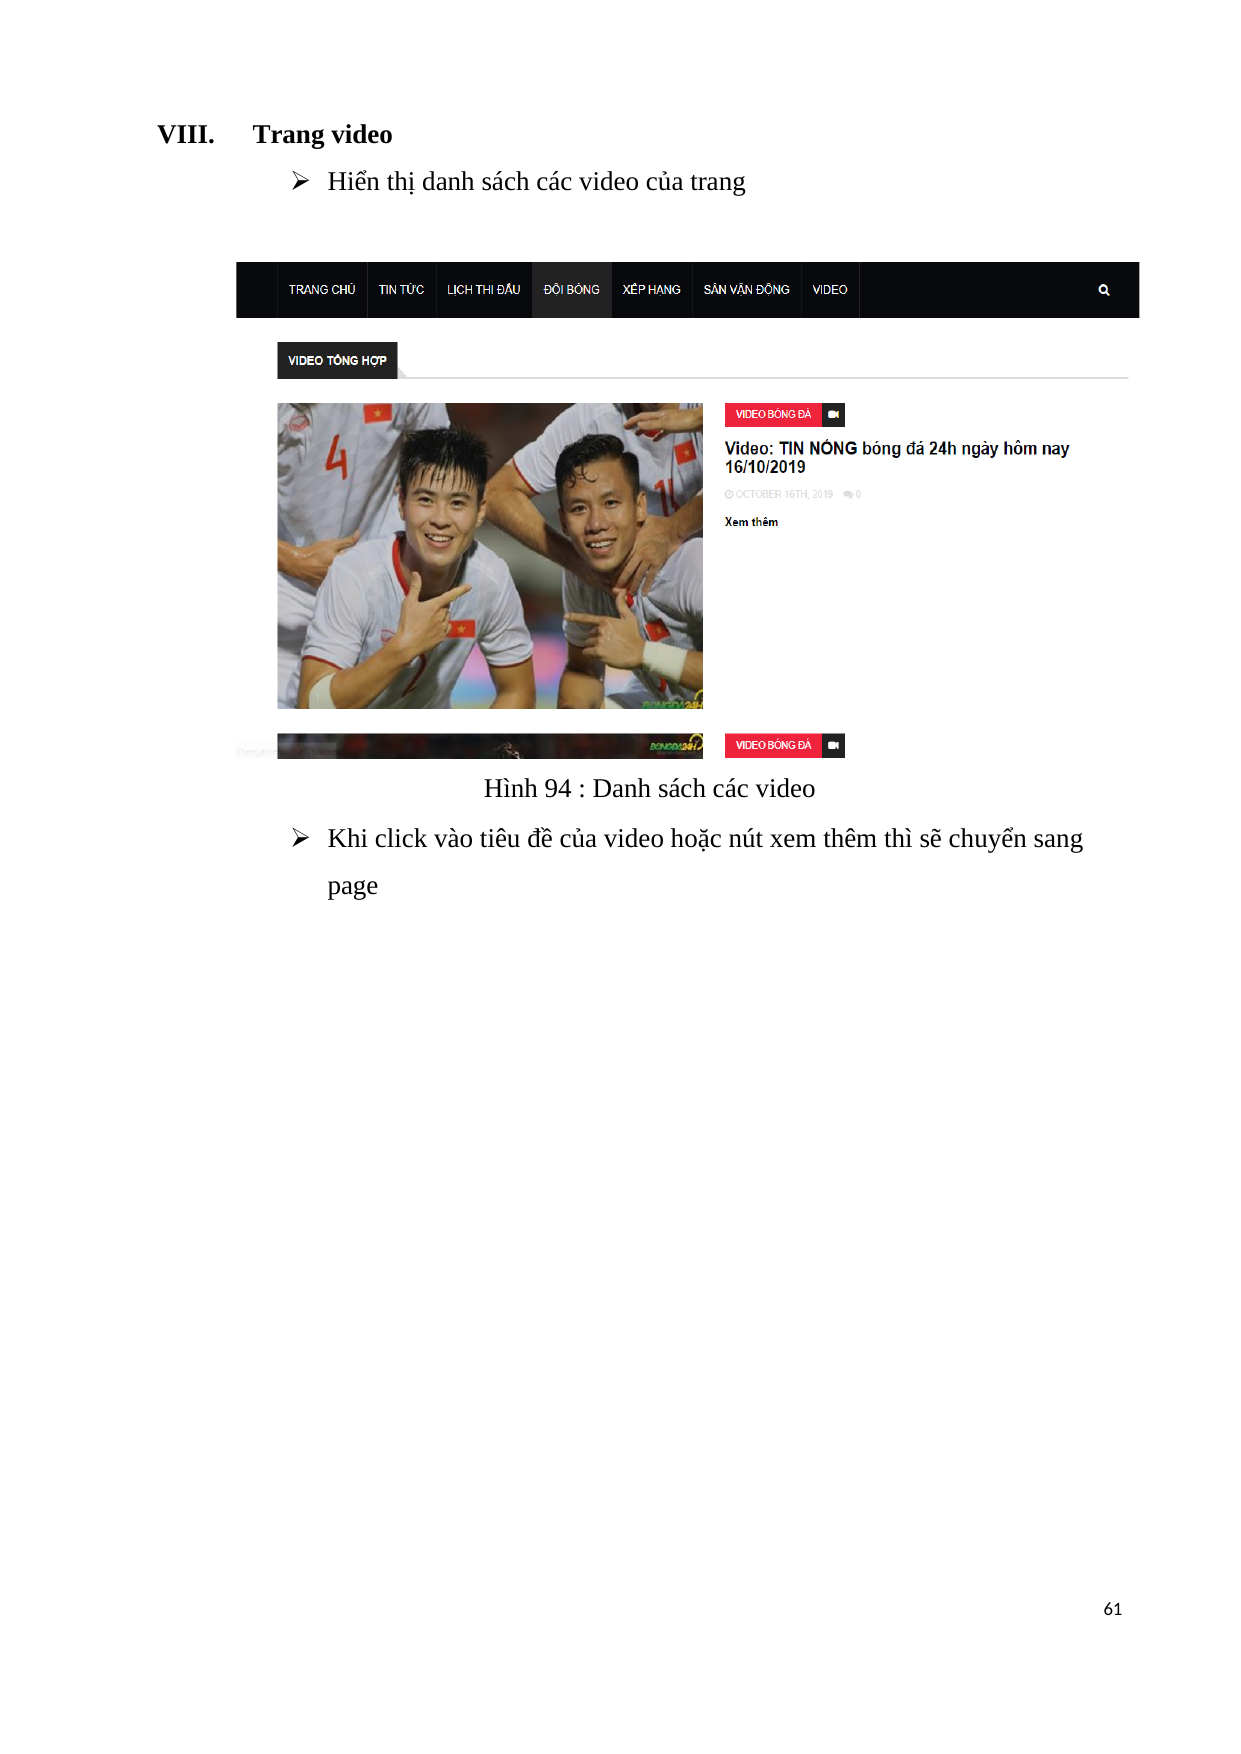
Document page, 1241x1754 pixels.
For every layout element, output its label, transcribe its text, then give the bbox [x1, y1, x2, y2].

text Hình 94 : Danh sách các video [177, 772, 1122, 803]
list Trang video [215, 118, 1122, 149]
picture [236, 258, 1140, 759]
list Khi click vào tiêu đề của video hoặc nút xem thêm thì sẽ chuyển sang page [290, 822, 1122, 900]
list Hiển thị danh sách các video của trang [290, 165, 1122, 196]
